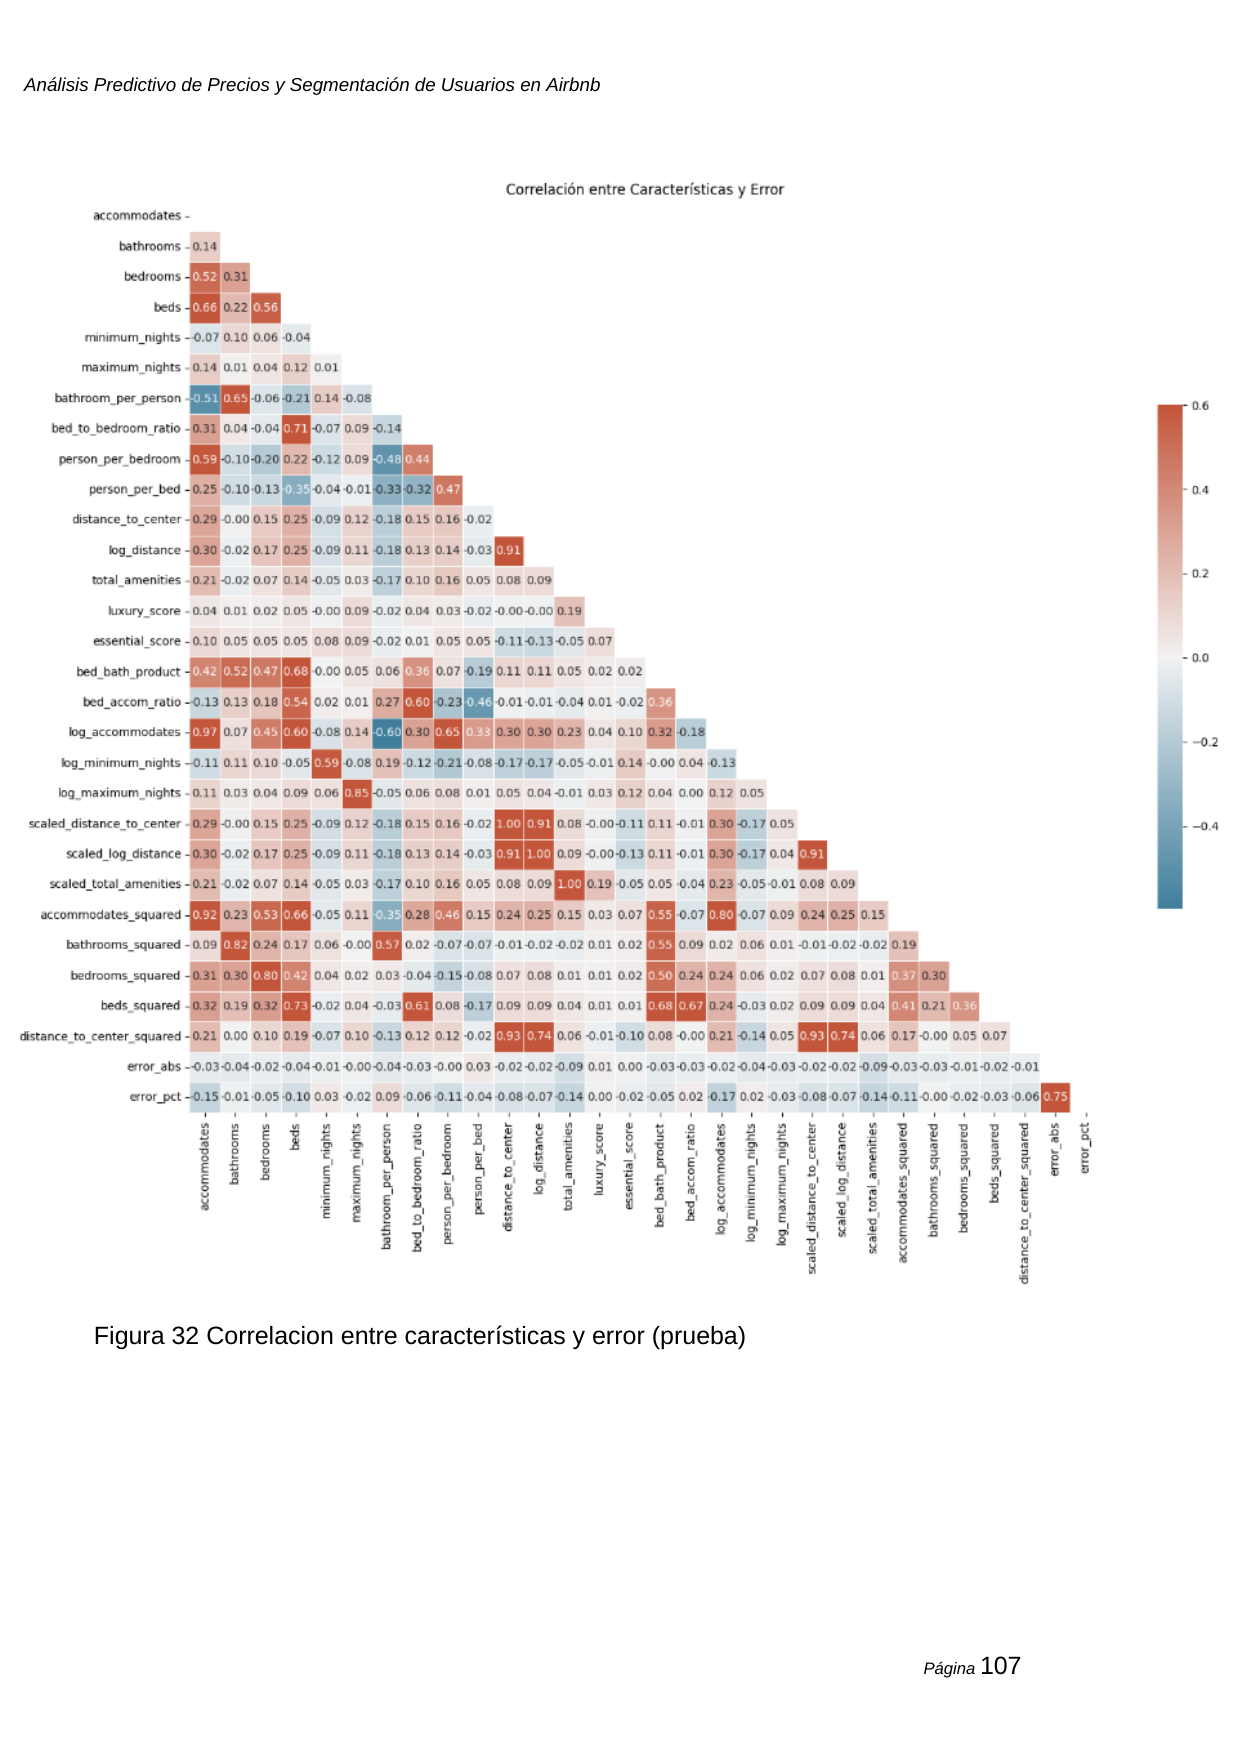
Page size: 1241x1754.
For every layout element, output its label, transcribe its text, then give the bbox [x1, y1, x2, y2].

text Figura 32 Correlacion entre características y error (prueba) [94, 1321, 1059, 1350]
picture [13, 147, 1224, 1297]
